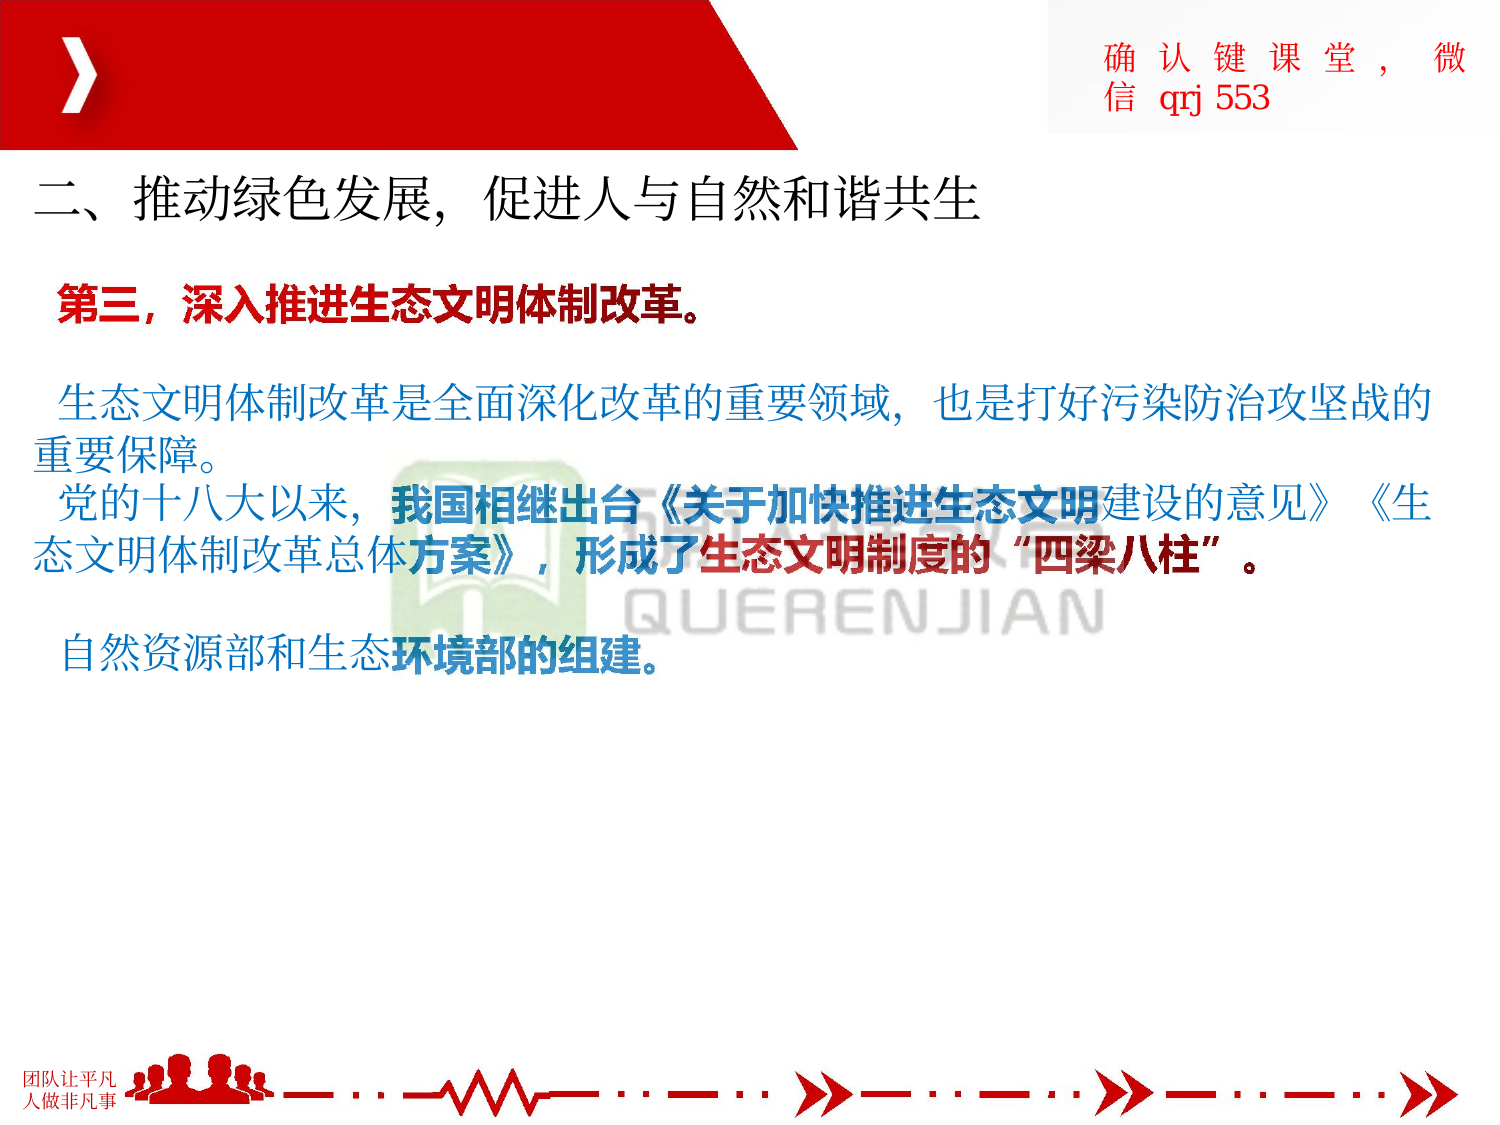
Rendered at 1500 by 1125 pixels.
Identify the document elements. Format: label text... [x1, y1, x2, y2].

text 确 认 键 课 堂 ， 微 信 qrj 553 [1104, 40, 1500, 117]
text 二、推动绿色发展，促进人与自然和谐共生 [33, 164, 1008, 230]
text 重要保障。 [33, 430, 1458, 480]
picture [0, 0, 1500, 1125]
text 态文明体制改革总体 [33, 530, 434, 580]
text 团队让平凡 [23, 1071, 142, 1090]
text 人做非凡事 [23, 1094, 142, 1113]
text 建设的意见》《生 [1100, 475, 1459, 530]
text 党的十八大以来， [57, 475, 434, 530]
text 生态文明体制改革是全面深化改革的重要领域，也是打好污染防治攻坚战的 [57, 375, 1458, 430]
text 自然资源部和生态 [57, 625, 417, 680]
